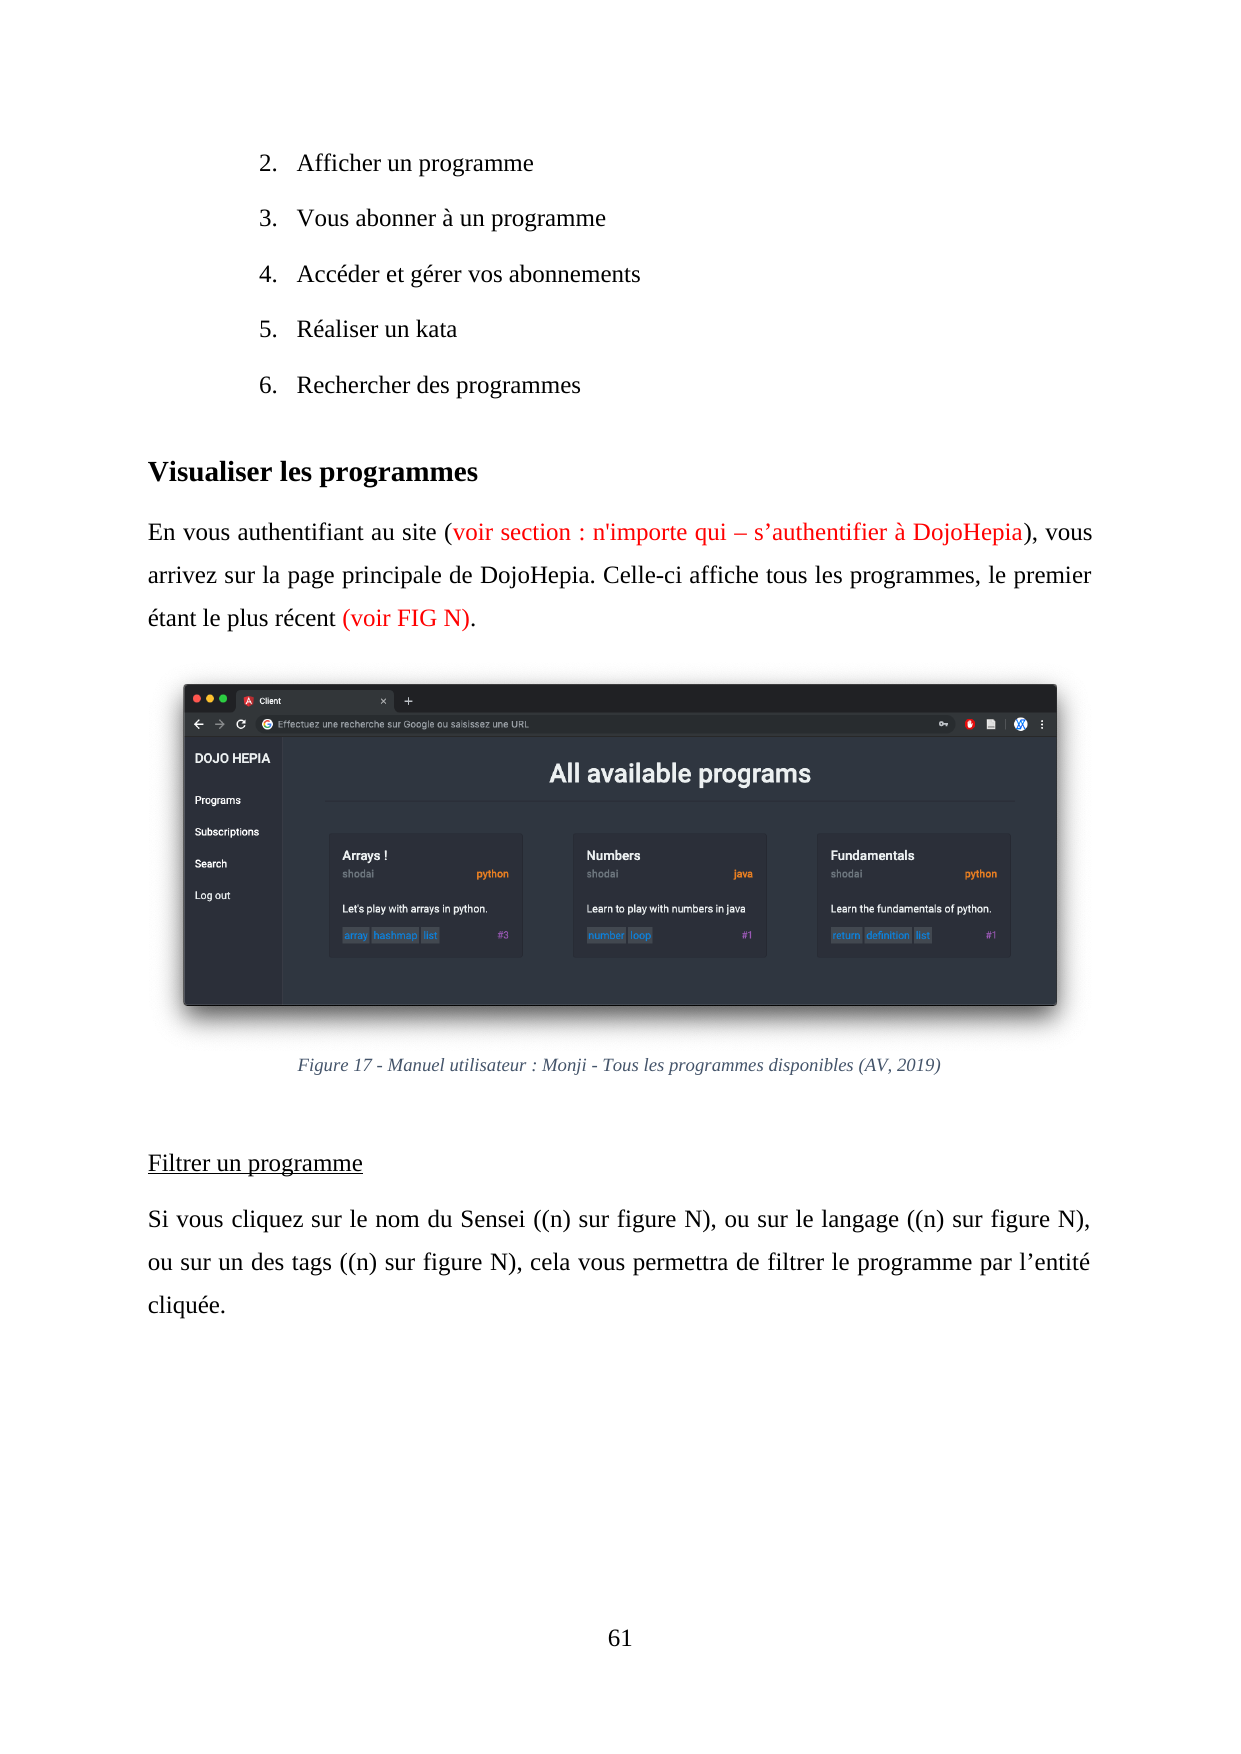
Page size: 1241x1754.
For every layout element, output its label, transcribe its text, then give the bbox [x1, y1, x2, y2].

text En vous authentifiant au site (voir section : n'importe qui – s’authentifier à DojoHepia), vous arrivez sur la page principale de DojoHepia. Celle-ci affiche tous les programmes, le premier étant le plus récent (voir FIG N). [148, 517, 1093, 632]
picture [147, 659, 1093, 1054]
list Accéder et gérer vos abonnements [259, 259, 1093, 288]
text Si vous cliquez sur le nom du Sensei ((n) sur figure N), ou sur le langage ((n) sur figure N), ou sur un des tags ((n) sur figure N), cela vous permettra de filtrer le programme par l’entité cliquée. [148, 1204, 1093, 1319]
subtitle Visualiser les programmes [148, 454, 1093, 488]
list Réaliser un kata [259, 314, 1093, 343]
list Vous abonner à un programme [259, 203, 1093, 232]
list Afficher un programme [259, 148, 1093, 176]
text Filtrer un programme [148, 1148, 1093, 1177]
list Rechercher des programmes [259, 370, 1093, 399]
